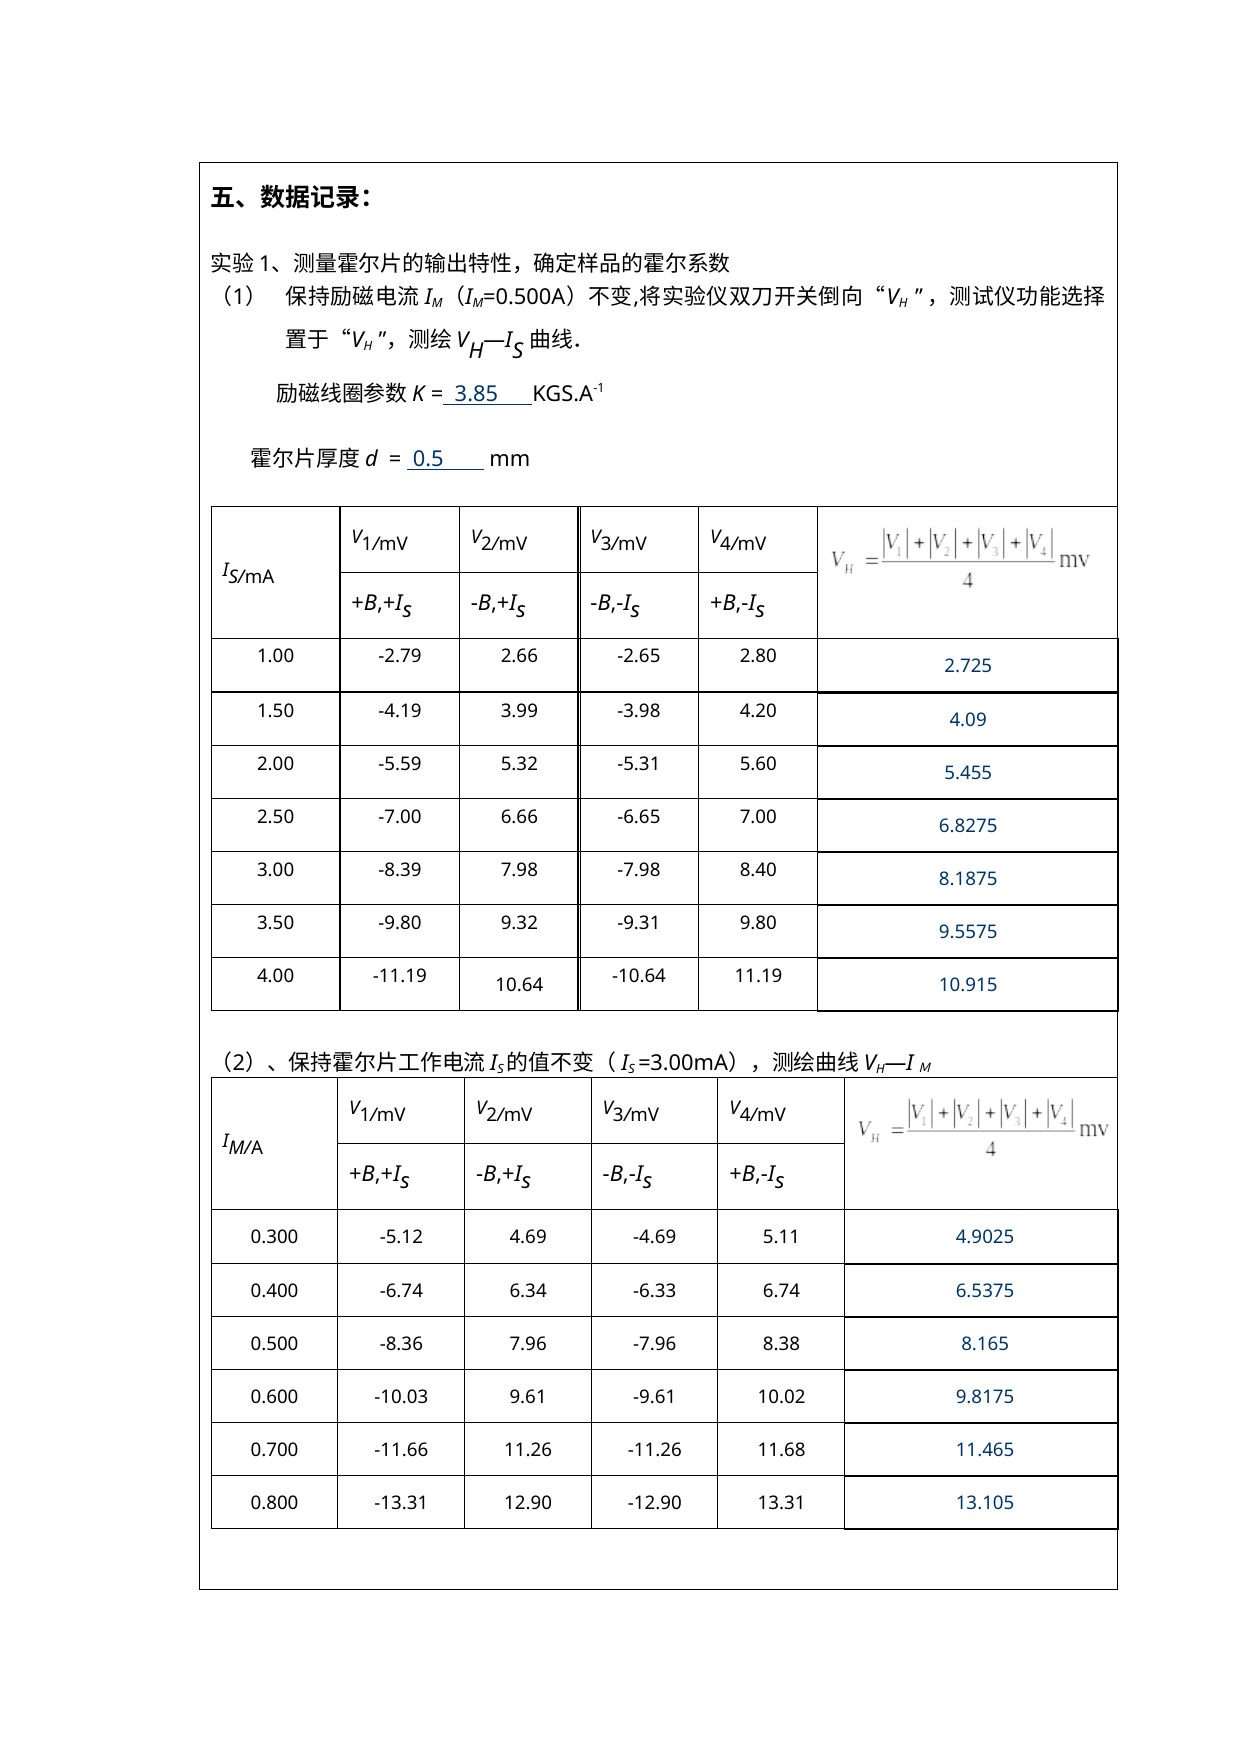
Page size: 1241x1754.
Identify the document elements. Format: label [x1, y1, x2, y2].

table_cell [200, 163, 1117, 1588]
